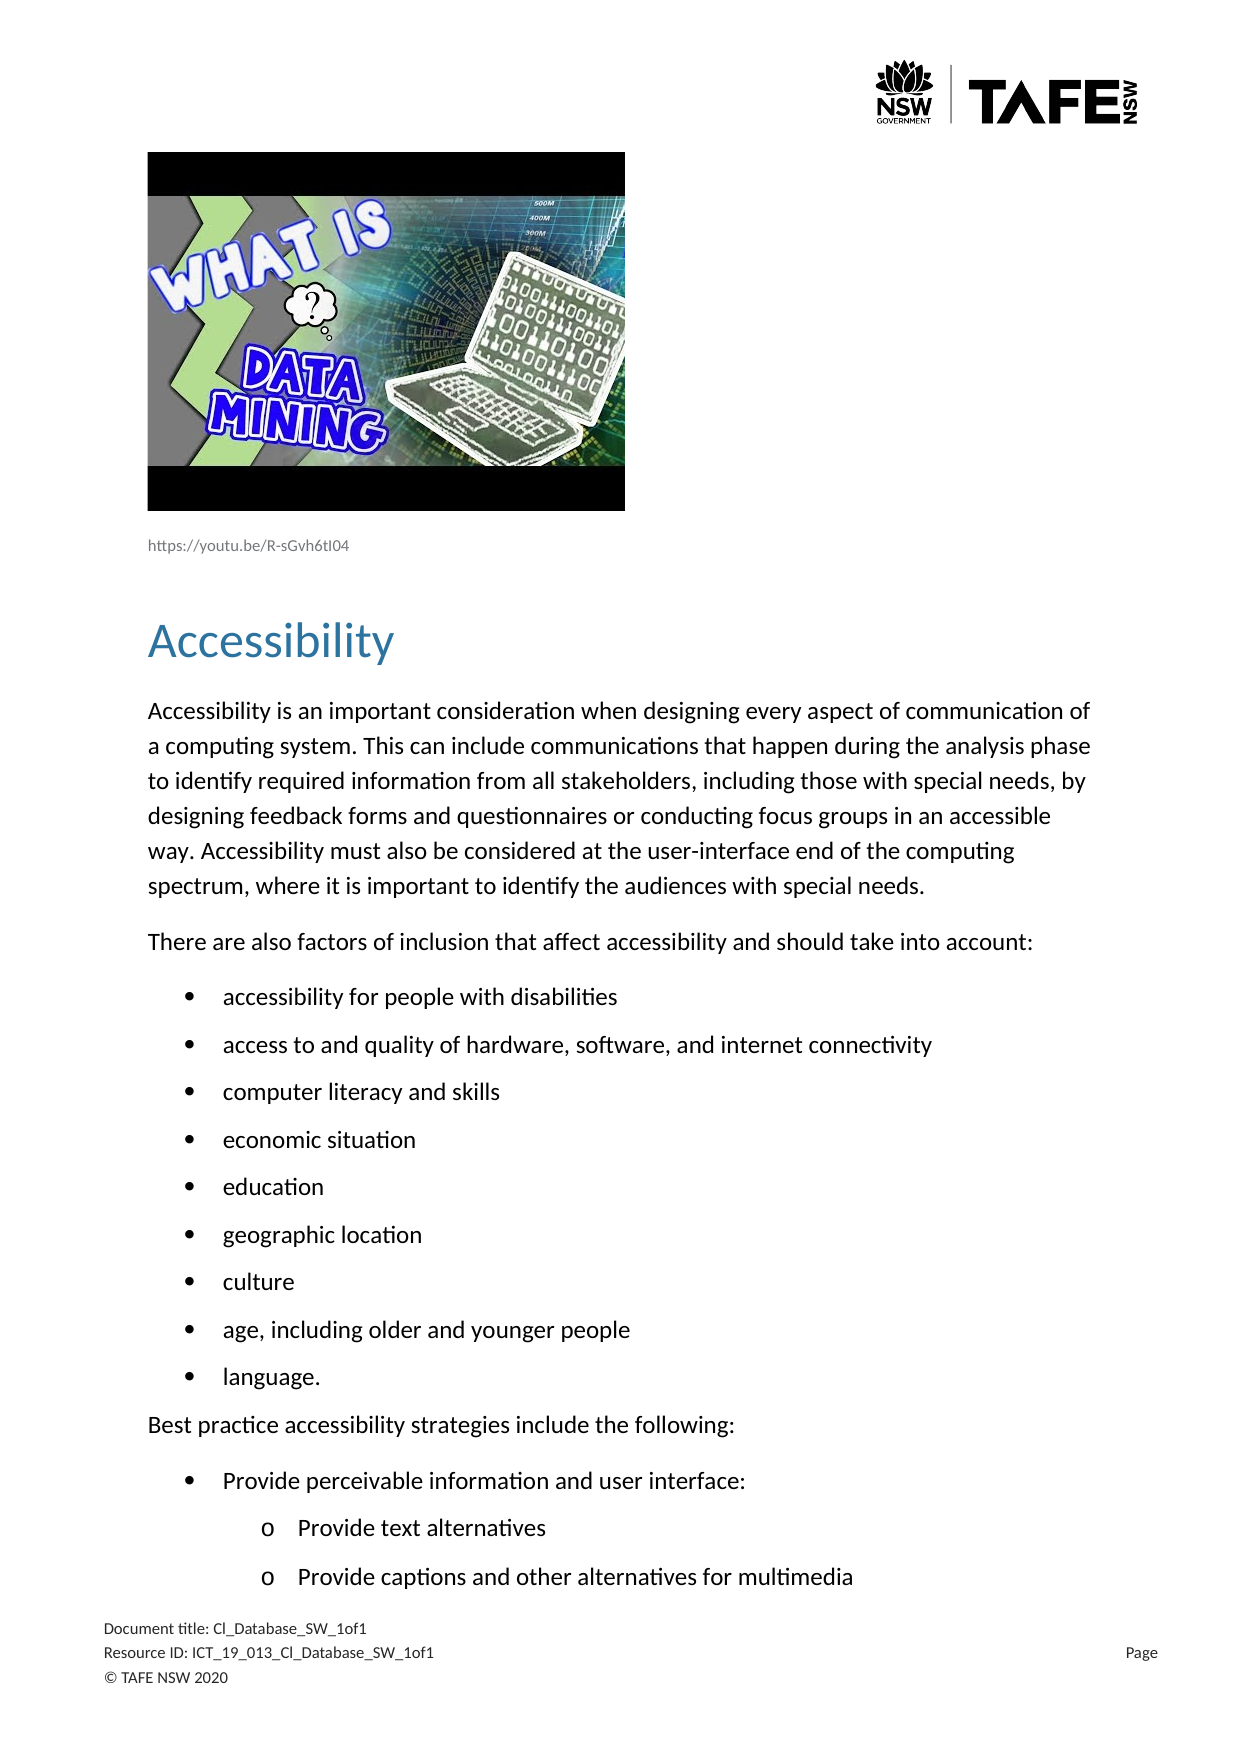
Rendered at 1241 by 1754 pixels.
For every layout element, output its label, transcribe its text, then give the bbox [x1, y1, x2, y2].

list education [185, 1171, 1092, 1202]
list geographic location [185, 1219, 1092, 1249]
text There are also factors of inclusion that affect accessibility and should take into account: [148, 926, 1092, 956]
text Accessibility is an important consideration when designing every aspect of communication of a computing system. This can include communications that happen during the analysis phase to identify required information from all stakeholders, including those with special needs, by designing feedback forms and questionnaires or conducting focus groups in an accessible way. Accessibility must also be considered at the user-interface end of the computing spectrum, where it is important to identify the audiences with special needs. [148, 695, 1092, 900]
text https://youtu.be/R-sGvh6tI04 [148, 535, 1092, 556]
list age, including older and younger people [185, 1314, 1092, 1344]
list Provide text alternatives [260, 1512, 1092, 1544]
list accessibility for people with disabilities [185, 981, 1092, 1012]
subtitle Accessibility [148, 609, 1092, 670]
list language. [185, 1361, 1092, 1392]
list economic situation [185, 1124, 1092, 1154]
list access to and quality of hardware, software, and internet connectivity [185, 1029, 1092, 1059]
picture [147, 152, 625, 511]
text Best practice accessibility strategies include the following: [148, 1409, 1092, 1439]
list Provide perceivable information and user interface: [185, 1465, 1092, 1495]
picture [875, 59, 1137, 125]
list culture [185, 1266, 1092, 1297]
list Provide captions and other alternatives for multimedia [260, 1561, 1092, 1593]
list computer literacy and skills [185, 1076, 1092, 1107]
